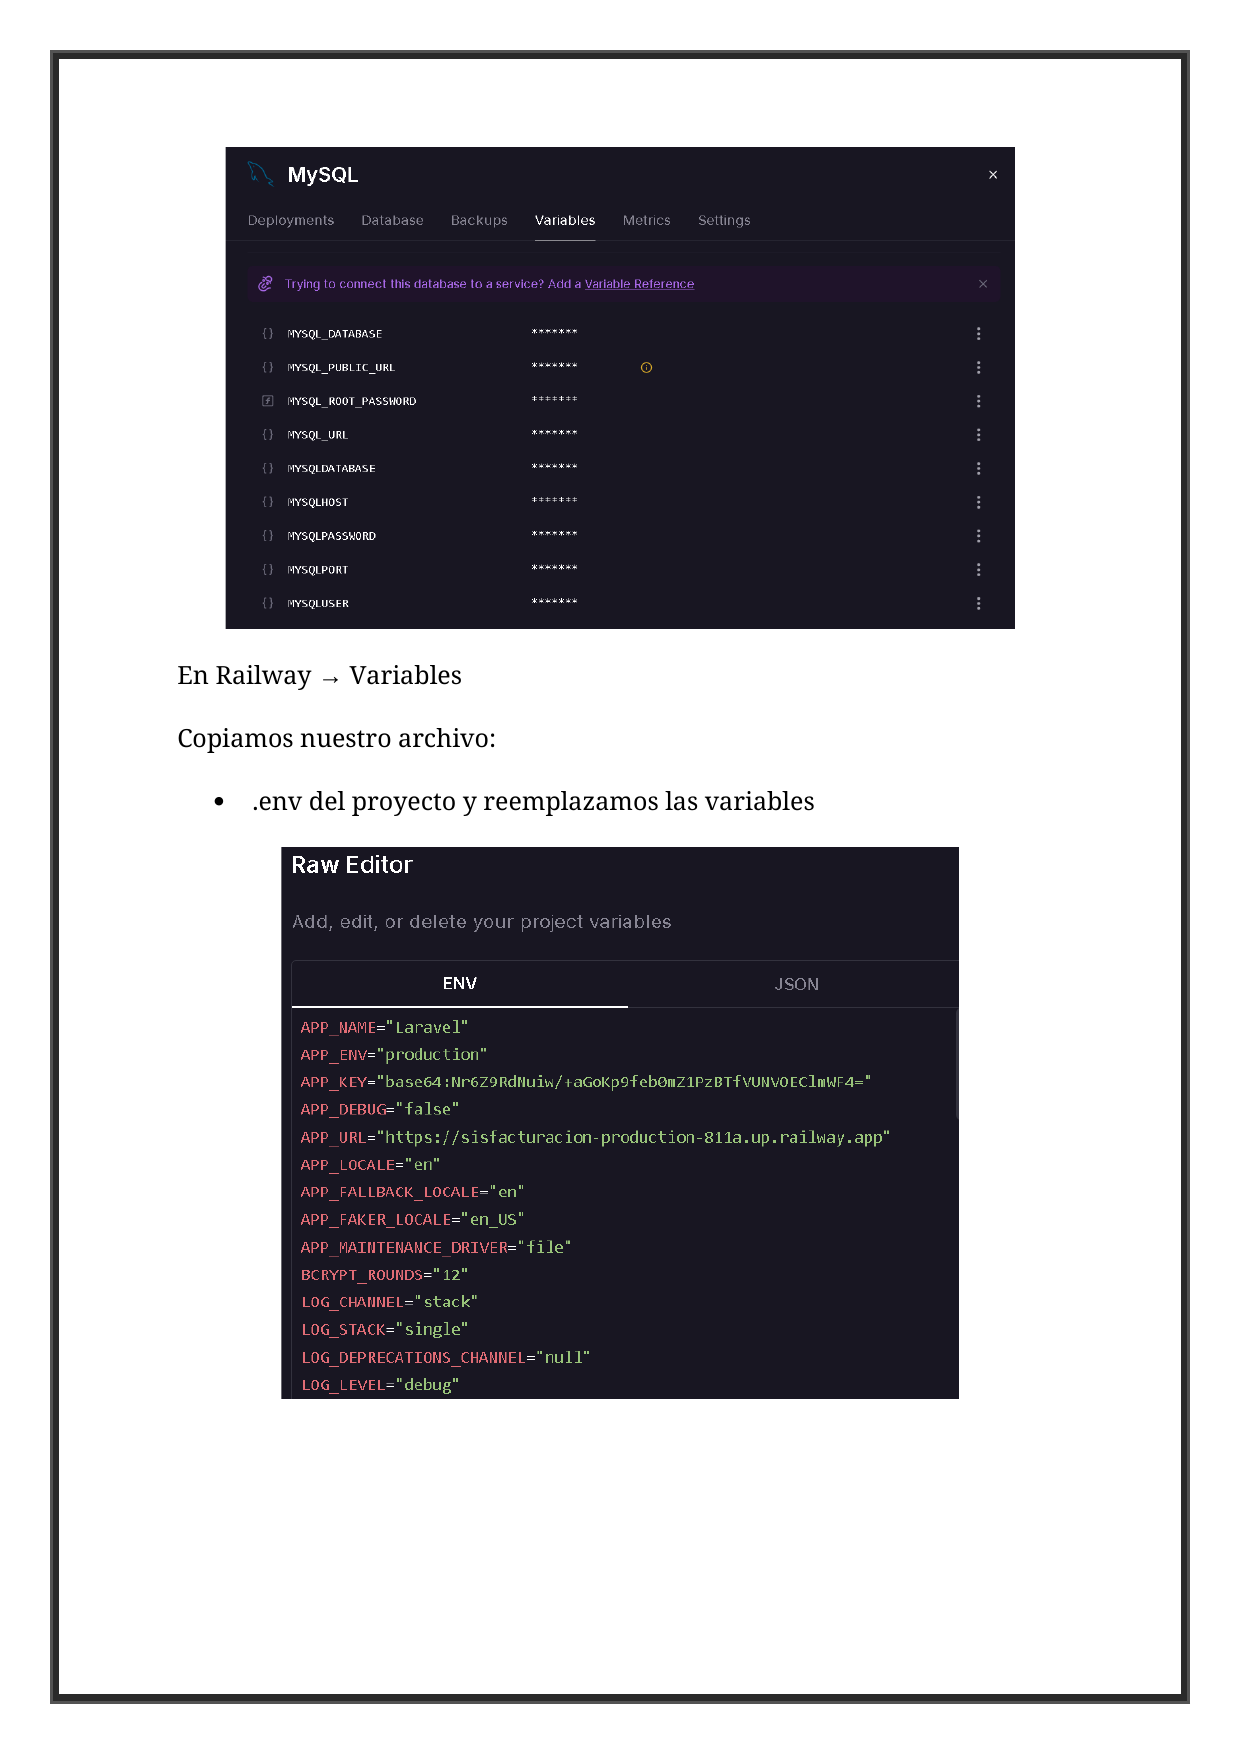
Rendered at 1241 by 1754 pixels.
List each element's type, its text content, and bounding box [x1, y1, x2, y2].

list .env del proyecto y reemplazamos las variables [214, 784, 1063, 818]
text En Railway → Variables [177, 657, 1063, 691]
text Copiamos nuestro archivo: [177, 721, 1063, 755]
